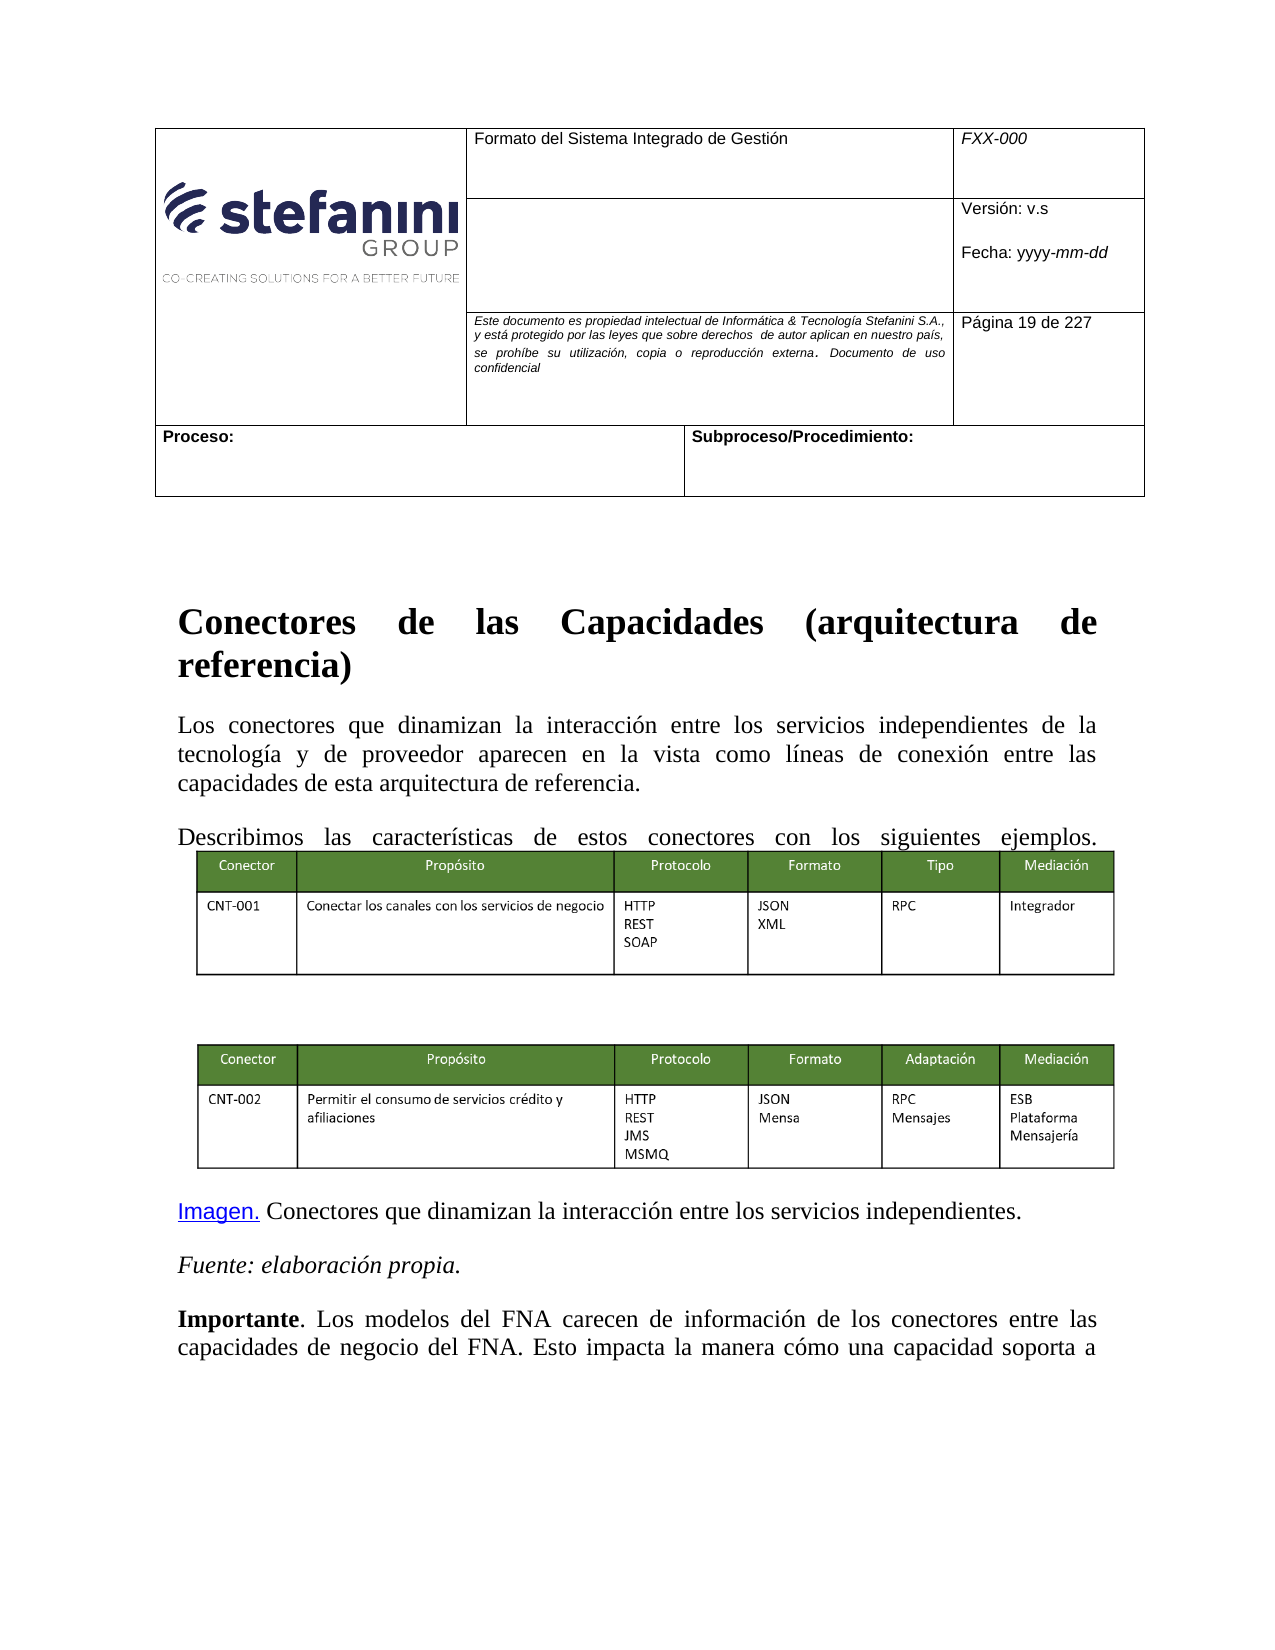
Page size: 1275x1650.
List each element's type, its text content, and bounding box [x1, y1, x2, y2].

subtitle Conectores de las Capacidades (arquitectura de referencia) [177, 599, 1098, 686]
picture [162, 182, 460, 286]
text Importante. Los modelos del FNA carecen de información de los conectores entre las capacidades de negocio del FNA. Esto impacta la manera cómo una capacidad soporta a otra, a la vez que dificulta controlar las tecnologías y estándares involucradas en tales conexiones. [177, 1304, 1098, 1361]
picture [196, 850, 1115, 1172]
text Fuente: elaboración propia. [177, 1250, 1098, 1279]
text Los conectores que dinamizan la interacción entre los servicios independientes de la tecnología y de proveedor aparecen en la vista como líneas de conexión entre las capacidades de esta arquitectura de referencia. [177, 711, 1098, 797]
text Imagen. Conectores que dinamizan la interacción entre los servicios independientes. [177, 1196, 1098, 1225]
